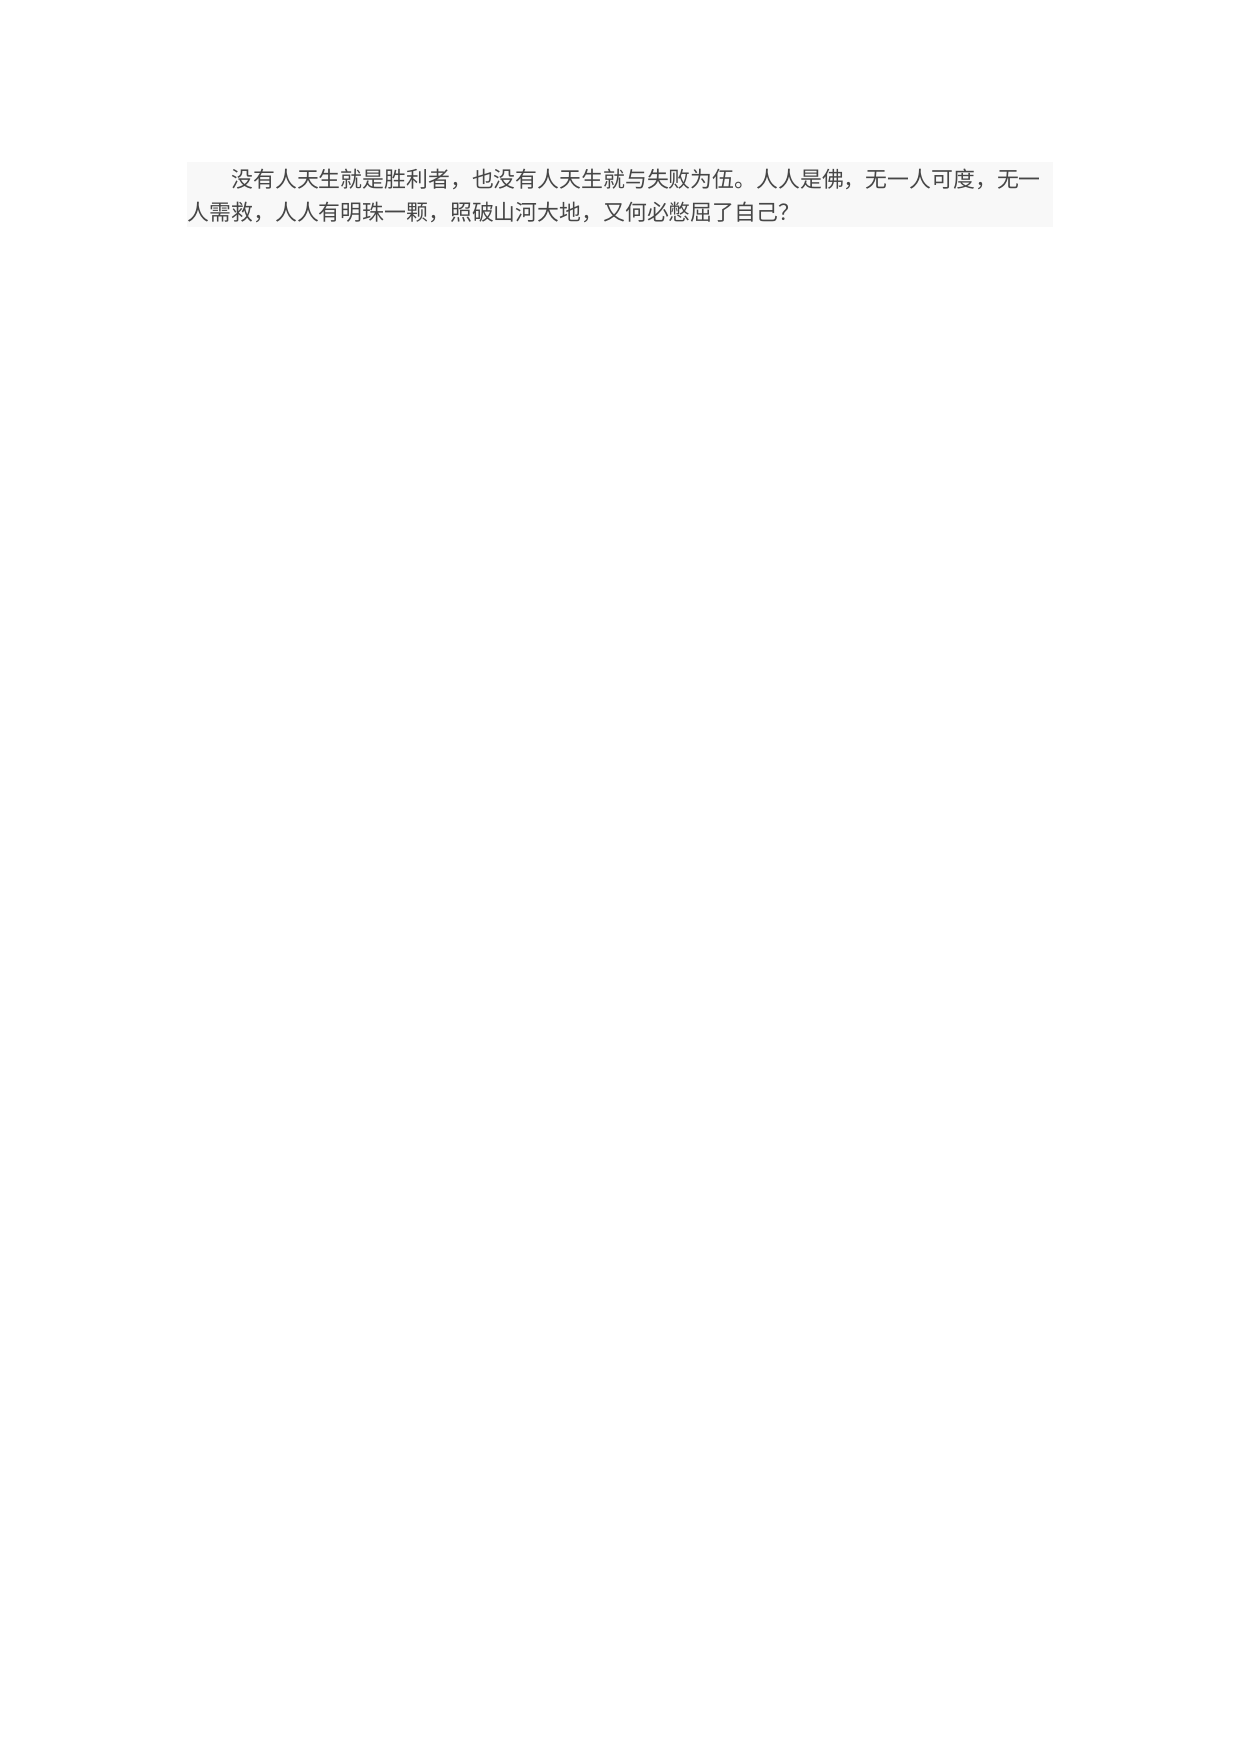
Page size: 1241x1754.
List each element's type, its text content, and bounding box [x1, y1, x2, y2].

text 没有人天生就是胜利者，也没有人天生就与失败为伍。人人是佛，无一人可度，无一人需救，人人有明珠一颗，照破山河大地，又何必憋屈了自己？ [187, 162, 1053, 227]
